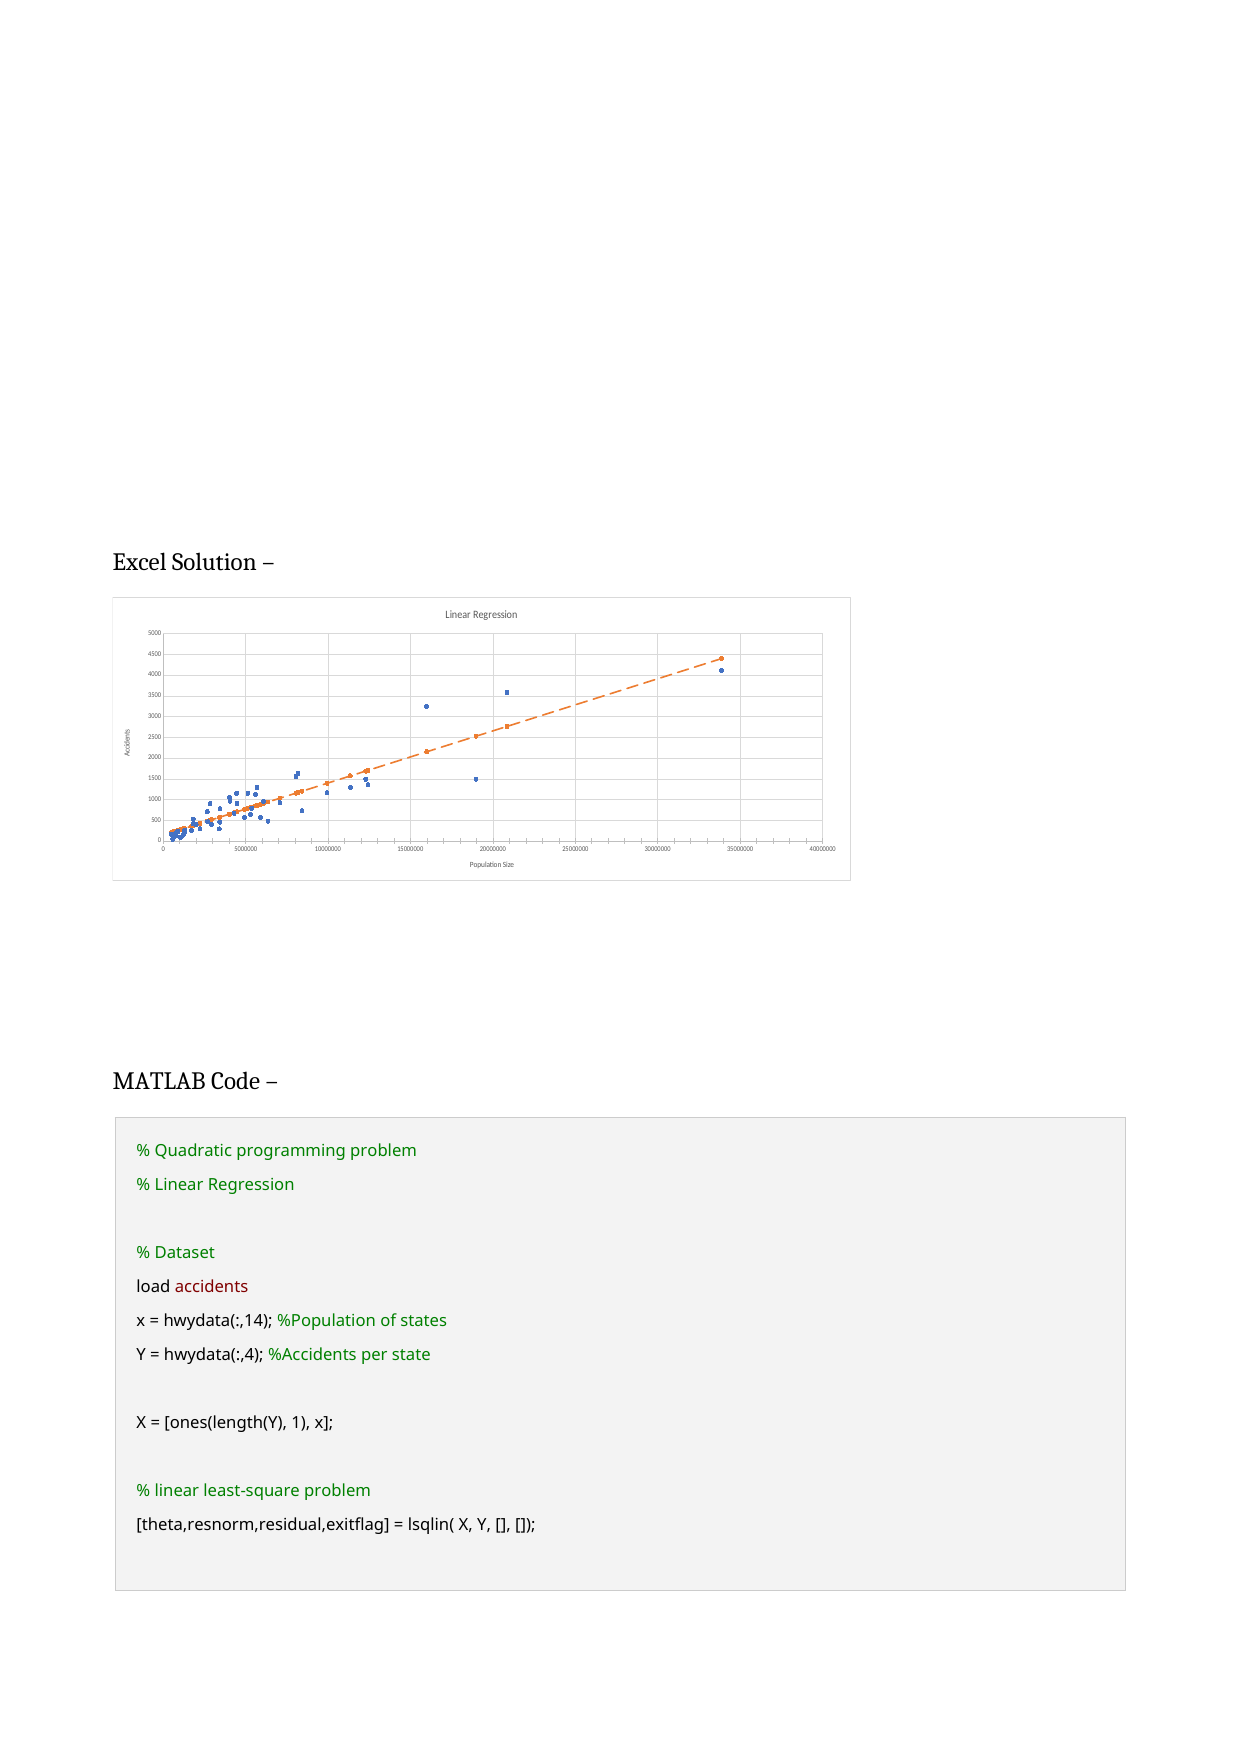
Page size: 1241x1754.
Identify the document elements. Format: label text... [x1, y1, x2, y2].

text Excel Solution – [112, 547, 1128, 576]
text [116, 1118, 1125, 1590]
text MATLAB Code – [112, 1067, 1128, 1096]
